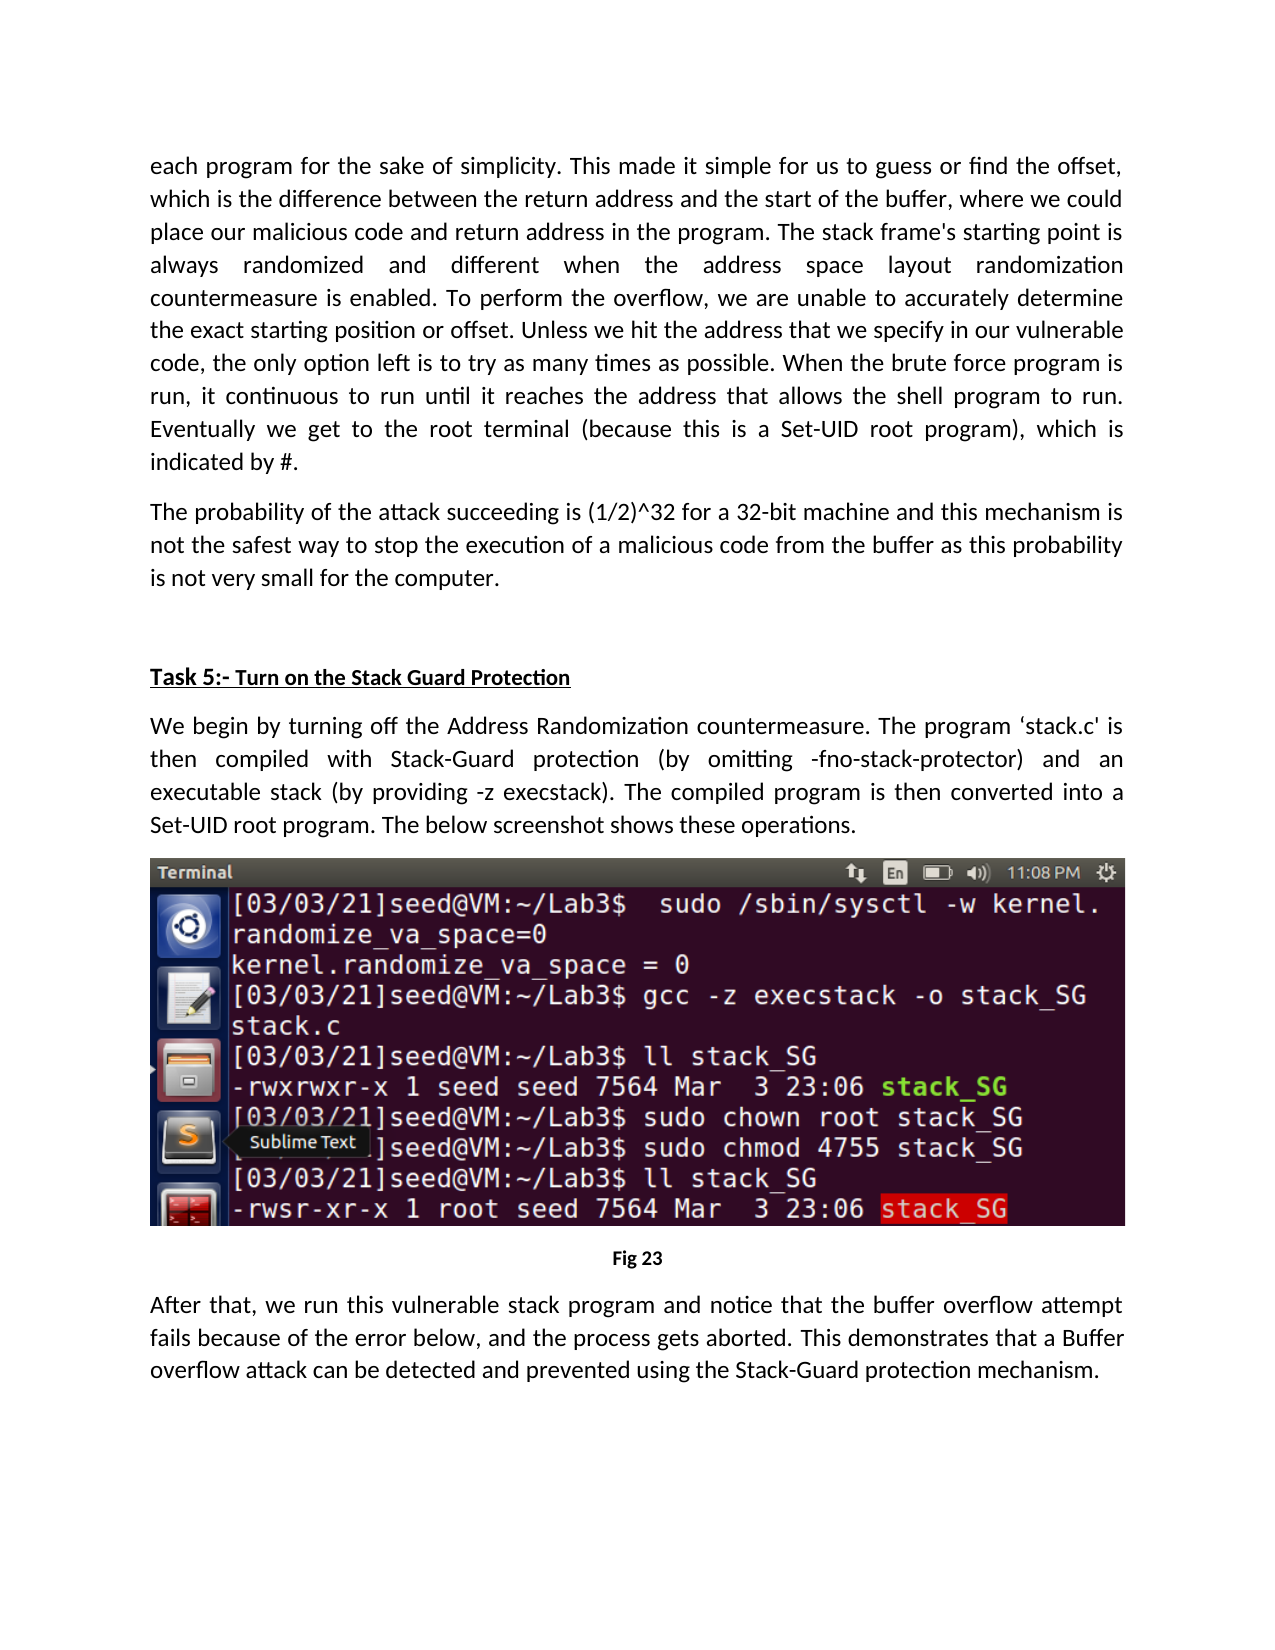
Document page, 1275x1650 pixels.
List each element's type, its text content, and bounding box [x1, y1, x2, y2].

text After that, we run this vulnerable stack program and notice that the buffer overflow attempt fails because of the error below, and the process gets aborted. This demonstrates that a Buffer overflow attack can be detected and prevented using the Stack-Guard protection mechanism. [150, 1289, 1125, 1385]
text The probability of the attack succeeding is (1/2)^32 for a 32-bit machine and this mechanism is not the safest way to stop the execution of a malicious code from the buffer as this probability is not very small for the computer. [150, 496, 1125, 592]
text We begin by turning off the Address Randomization countermeasure. The program ‘stack.c' is then compiled with Stack-Guard protection (by omitting -fno-stack-protector) and an executable stack (by providing -z execstack). The compiled program is then converted into a Set-UID root program. The below screenshot shows these operations. [150, 710, 1125, 840]
text Task 5:- Turn on the Stack Guard Protection [150, 661, 1125, 691]
picture [150, 858, 1125, 1226]
text Fig 23 [150, 1245, 1125, 1270]
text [150, 150, 1125, 477]
